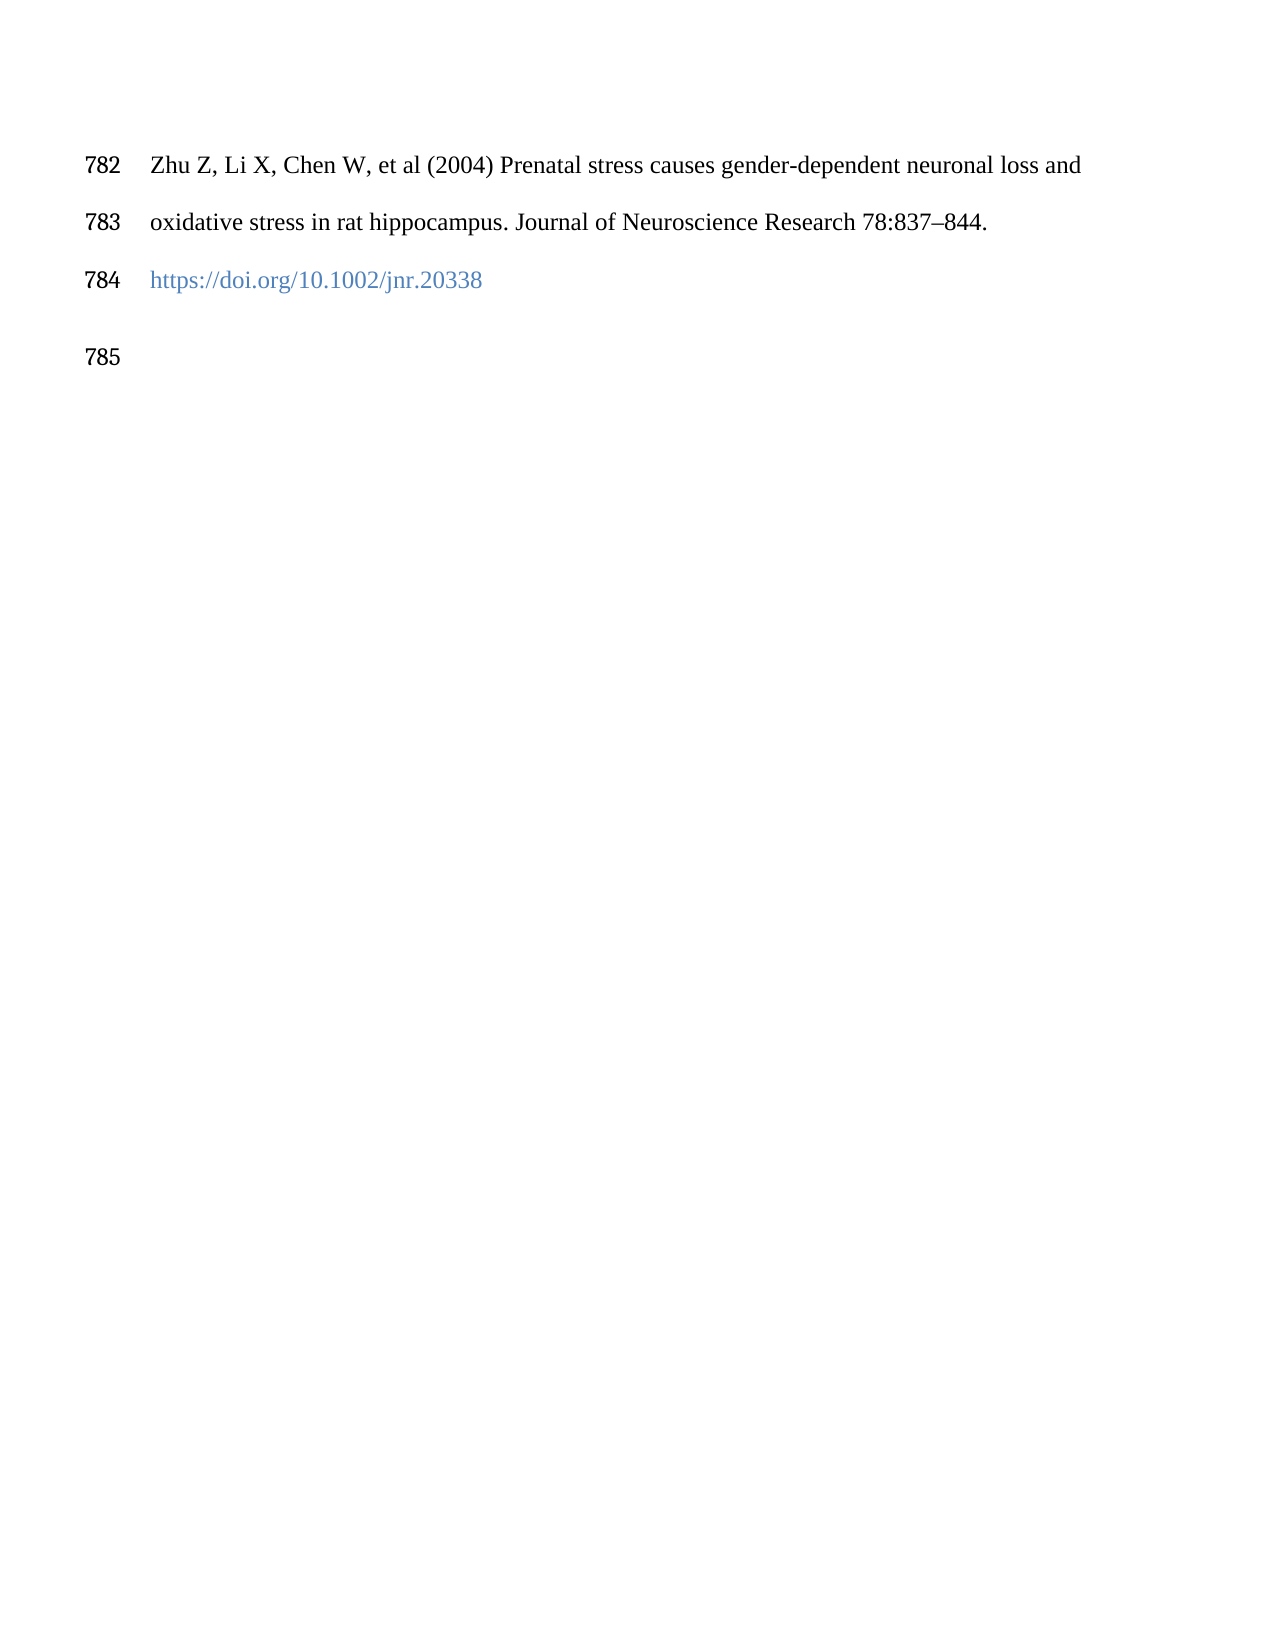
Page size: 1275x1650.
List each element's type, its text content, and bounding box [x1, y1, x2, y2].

text Zhu Z, Li X, Chen W, et al (2004) Prenatal stress causes gender-dependent neuronal loss and oxidative stress in rat hippocampus. Journal of Neuroscience Research 78:837–844. https://doi.org/10.1002/jnr.20338 [150, 150, 1125, 294]
